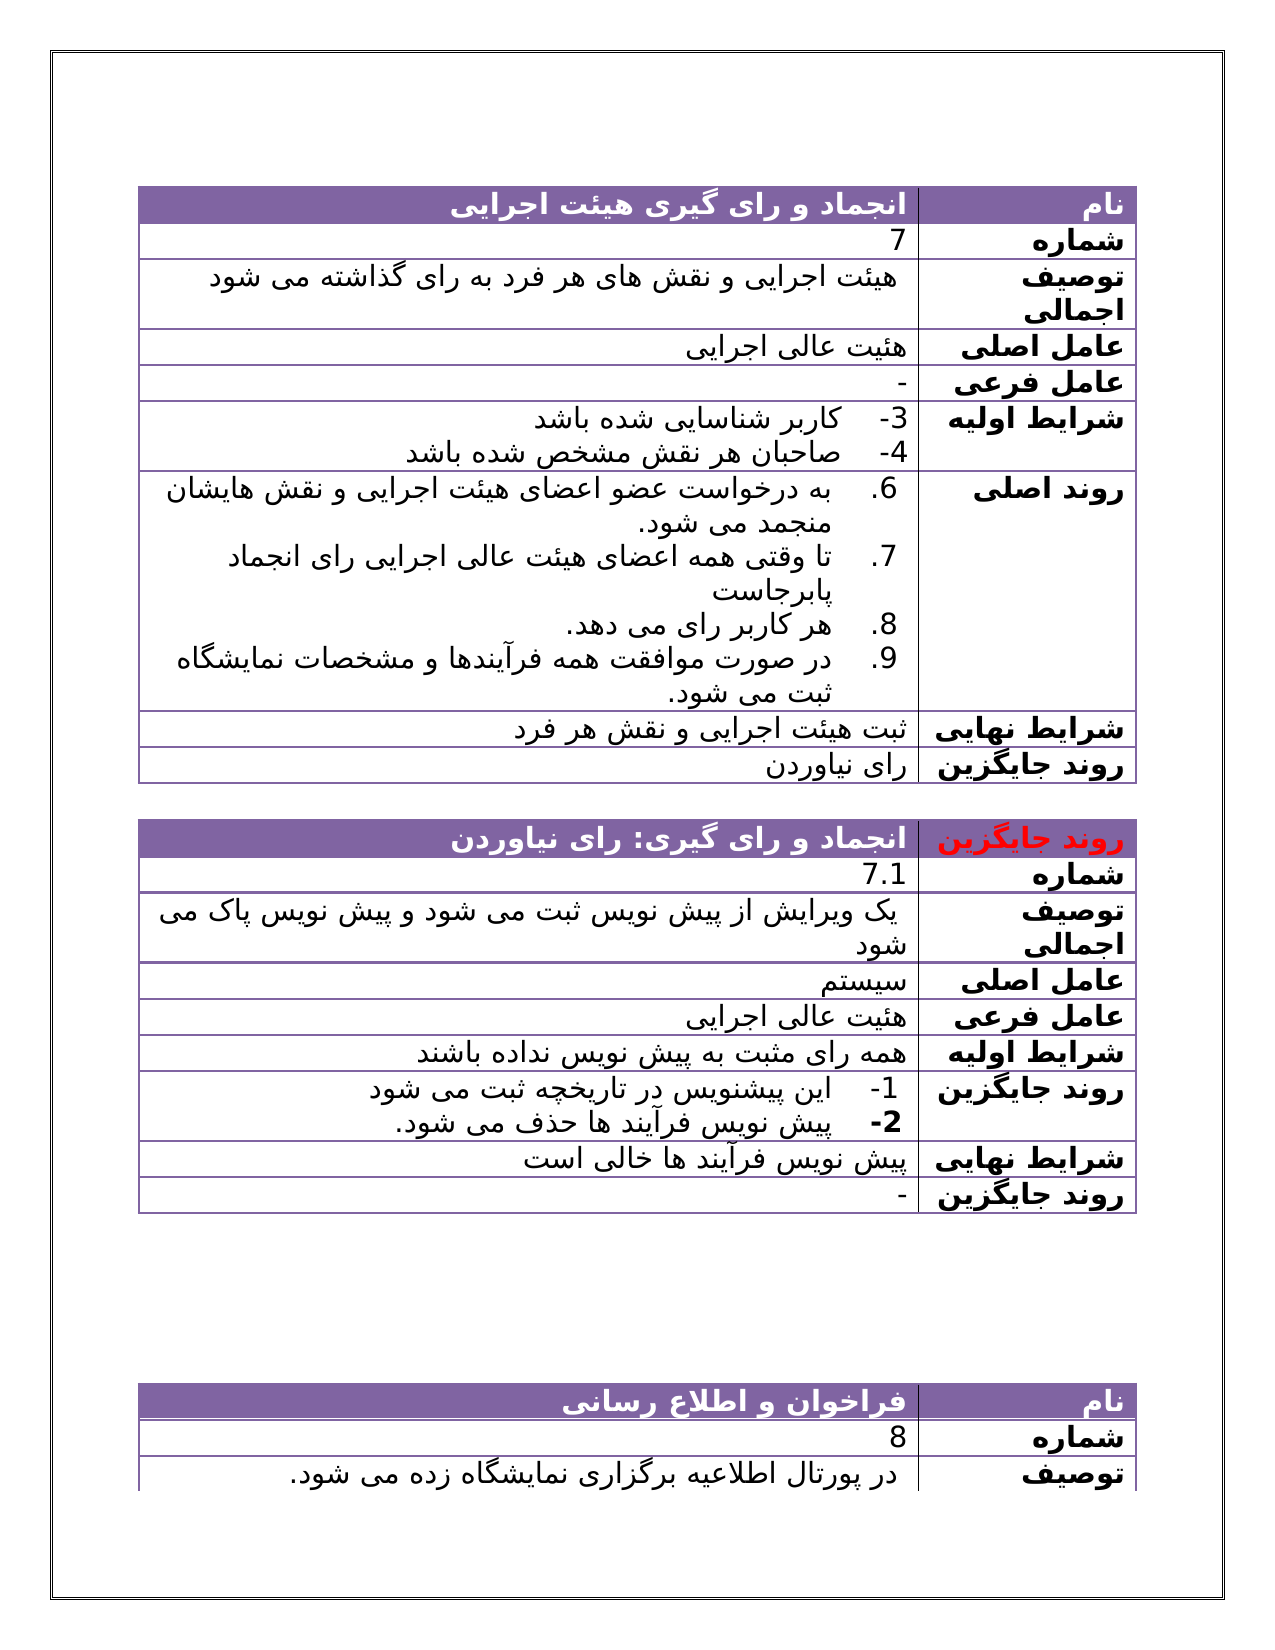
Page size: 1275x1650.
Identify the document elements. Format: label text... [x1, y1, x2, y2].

table_cell هیئت اجرایی و نقش های هر فرد به رای گذاشته می شود [140, 260, 918, 328]
table_cell روند جایگزین [919, 1178, 1135, 1212]
table_cell عامل اصلی [919, 964, 1135, 997]
table_cell عامل فرعی [919, 366, 1135, 400]
table_cell این پیشنویس در تاریخچه ثبت می شود پیش نویس فرآیند ها حذف می شود. [140, 1072, 918, 1139]
table_cell همه رای مثبت به پیش نویس نداده باشند [140, 1036, 918, 1069]
table_cell روند جایگزین [919, 1072, 1135, 1139]
table_cell 7.1 [140, 858, 918, 891]
table_cell عامل اصلی [919, 330, 1135, 364]
table_cell پیش نویس فرآیند ها خالی است [140, 1142, 918, 1176]
table_cell رای نیاوردن [140, 748, 918, 782]
table_header روند جایگزین [919, 821, 1135, 855]
table_cell روند اصلی [919, 472, 1135, 709]
table_cell توصیف اجمالی [919, 894, 1135, 961]
table_header انجماد و رای گیری: رای نیاوردن [140, 821, 918, 855]
table_header نام [919, 188, 1135, 222]
table_cell عامل فرعی [919, 1000, 1135, 1033]
table_cell روند جایگزین [919, 748, 1135, 782]
table_cell شرایط نهایی [919, 1142, 1135, 1176]
table_cell به درخواست عضو اعضای هیئت اجرایی و نقش هایشان منجمد می شود. تا وقتی همه اعضای هیئت عالی اجرایی رای انجماد پابرجاست هر کاربر رای می دهد. در صورت موافقت همه فرآیندها و مشخصات نمایشگاه ثبت می شود. [140, 472, 918, 709]
table_cell هئیت عالی اجرایی [140, 1000, 918, 1033]
table_cell - [140, 1178, 918, 1212]
table_cell یک ویرایش از پیش نویس ثبت می شود و پیش نویس پاک می شود [140, 894, 918, 961]
table_cell - [140, 366, 918, 400]
table_cell شماره [919, 224, 1135, 258]
table_cell توصیف اجمالی [919, 260, 1135, 328]
table_cell شماره [919, 858, 1135, 891]
table_cell توصیف اجمالی [919, 1457, 1135, 1491]
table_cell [140, 1457, 918, 1491]
table_cell شماره [919, 1421, 1135, 1454]
table_cell شرایط اولیه [919, 402, 1135, 470]
table_header نام [919, 1385, 1135, 1418]
table_cell سیستم [140, 964, 918, 997]
table_cell کاربر شناسایی شده باشد صاحبان هر نقش مشخص شده باشد [140, 402, 918, 470]
table_cell 8 [140, 1421, 918, 1454]
table_header انجماد و رای گیری هیئت اجرایی [140, 188, 918, 222]
table_cell شرایط نهایی [919, 712, 1135, 746]
table_header فراخوان و اطلاع رسانی [140, 1385, 918, 1418]
table_cell 7 [140, 224, 918, 258]
table_cell هئیت عالی اجرایی [140, 330, 918, 364]
table_cell شرایط اولیه [919, 1036, 1135, 1069]
table_cell ثبت هیئت اجرایی و نقش هر فرد [140, 712, 918, 746]
